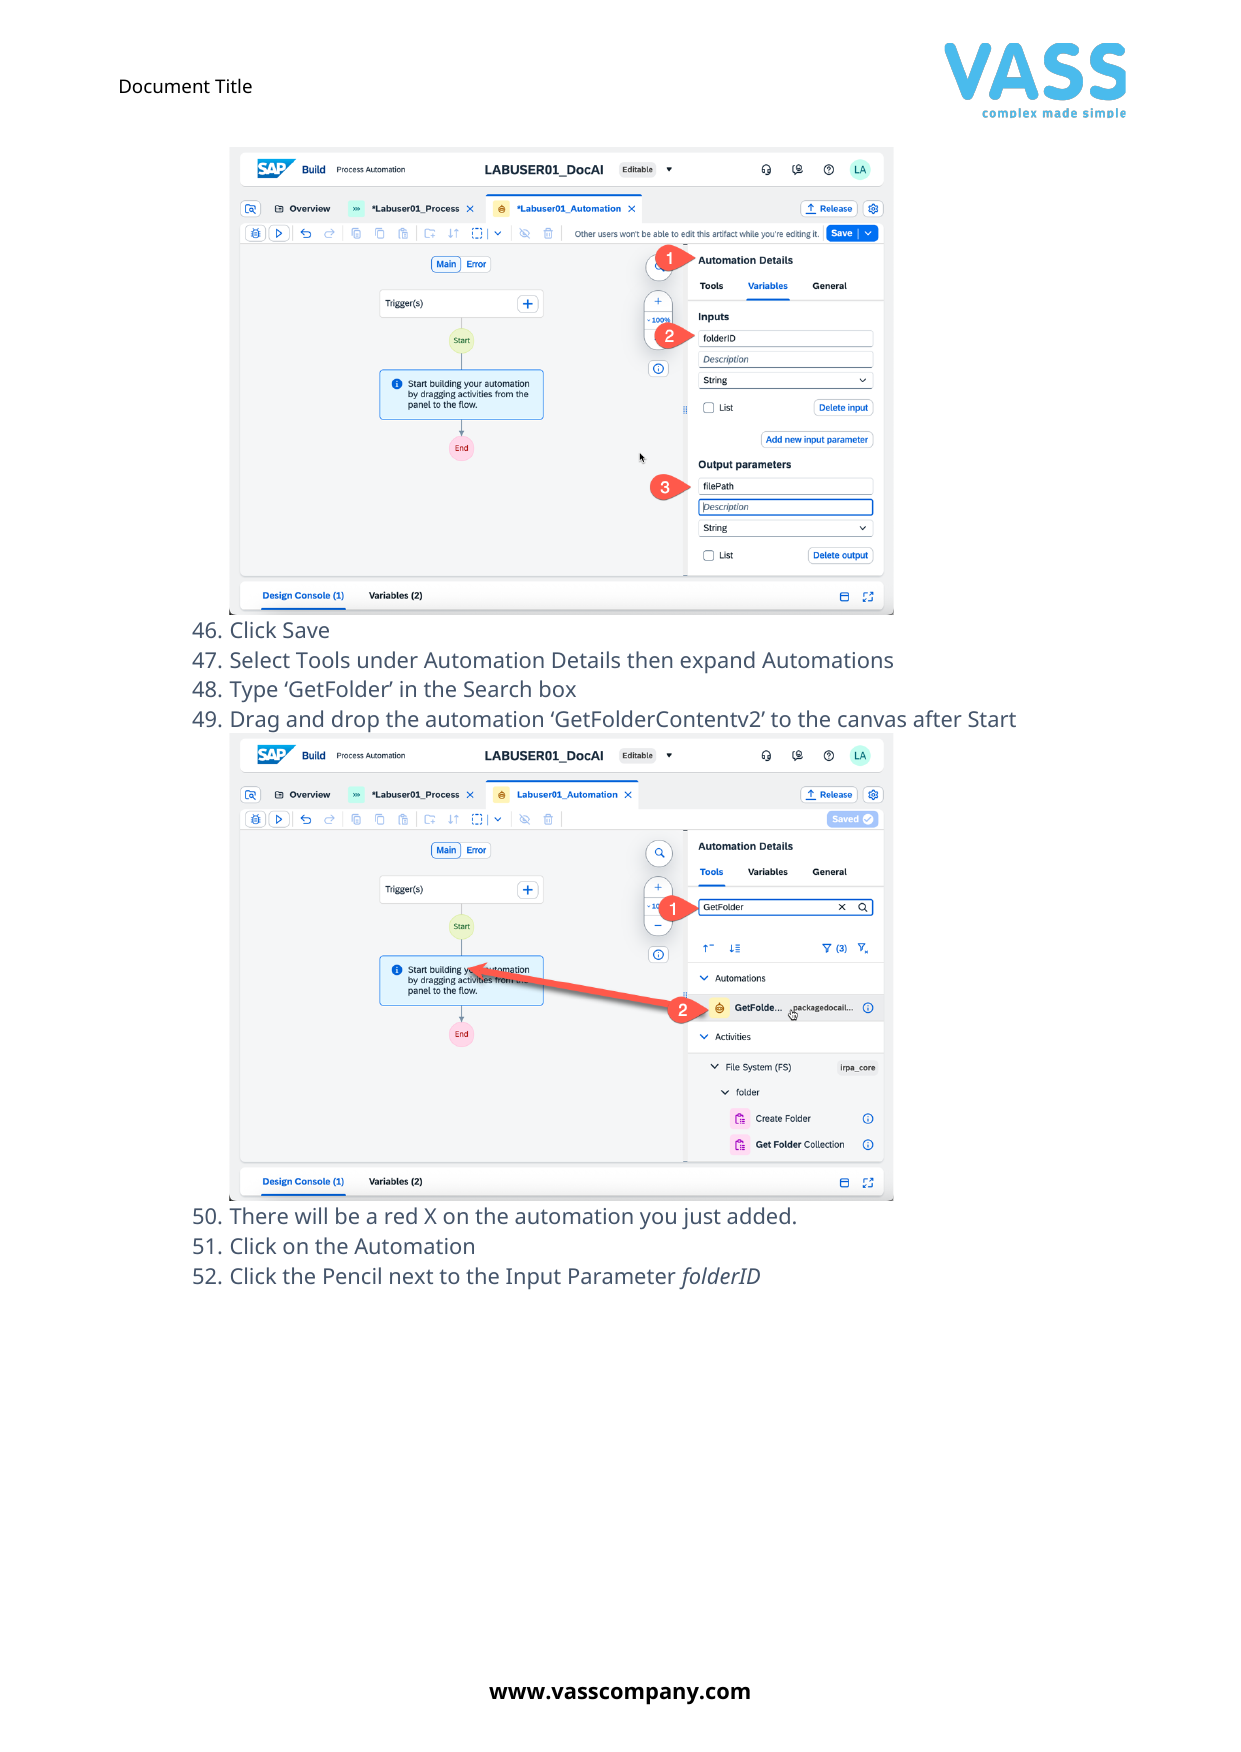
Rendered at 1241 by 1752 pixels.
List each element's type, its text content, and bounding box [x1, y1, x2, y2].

list Drag and drop the automation ‘GetFolderContentv2’ to the canvas after Start [192, 704, 1122, 734]
list Click Save [192, 615, 1122, 644]
picture [229, 147, 894, 615]
list Type ‘GetFolder’ in the Search box [192, 674, 1122, 704]
list Click on the Automation [192, 1231, 1122, 1261]
list Click the Pencil next to the Input Parameter folderID [192, 1261, 1122, 1290]
list There will be a red X on the automation you just added. [192, 1201, 1122, 1231]
picture [944, 43, 1126, 118]
list Select Tools under Automation Details then expand Automations [192, 644, 1122, 674]
picture [229, 733, 894, 1201]
